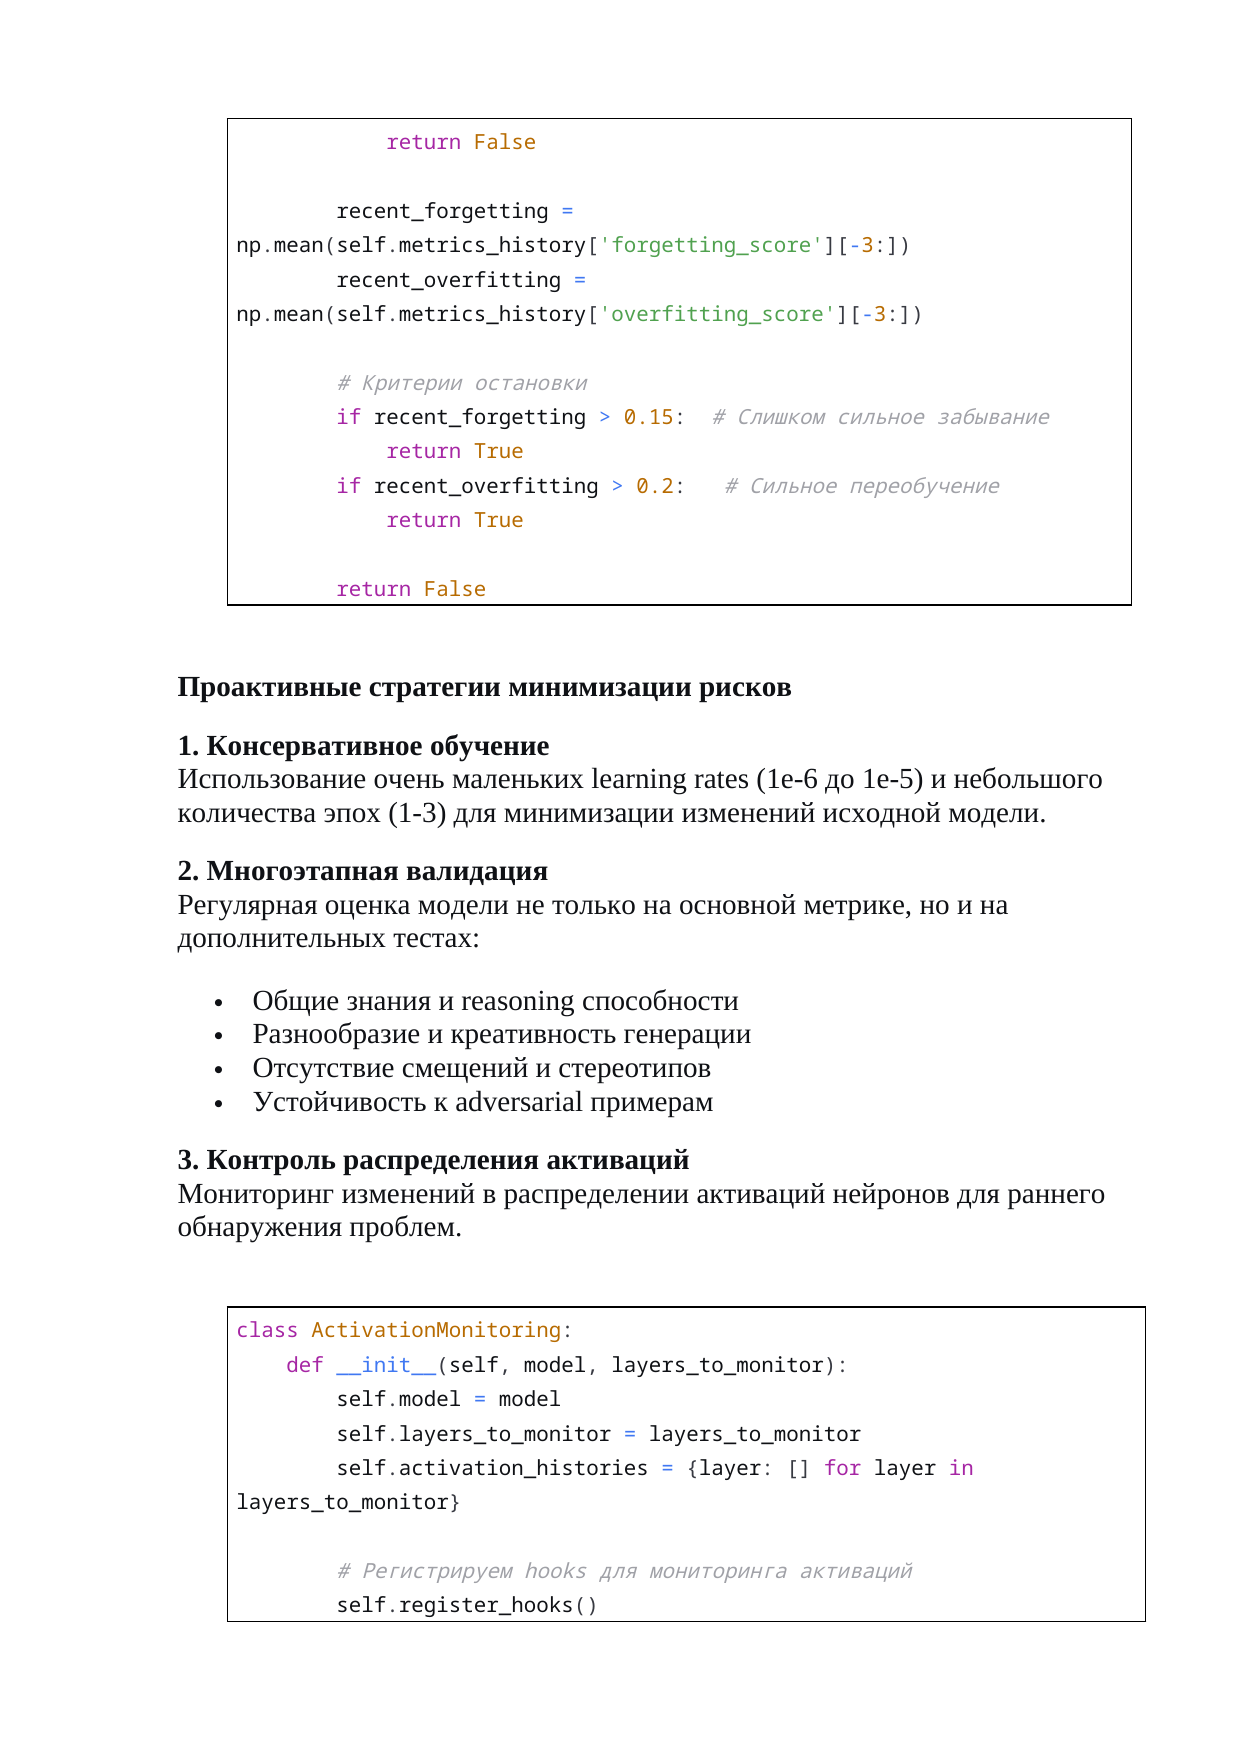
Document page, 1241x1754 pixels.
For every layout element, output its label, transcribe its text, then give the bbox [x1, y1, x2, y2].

text # Регистрируем hooks для мониторинга активаций [228, 1547, 1145, 1581]
text class ActivationMonitoring: [228, 1308, 1145, 1341]
text self.activation_histories = {layer: [] for layer in layers_to_monitor} [228, 1444, 1145, 1516]
list Разнообразие и креативность генерации [215, 1017, 1152, 1050]
text self.register_hooks() [228, 1581, 1145, 1621]
text 1. Консервативное обучение Использование очень маленьких learning rates (1e-6 до 1e-5) и небольшого количества эпох (1-3) для минимизации изменений исходной модели. [177, 728, 1152, 828]
text if recent_overfitting > 0.2: # Сильное переобучение [228, 462, 1131, 496]
text if recent_forgetting > 0.15: # Слишком сильное забывание [228, 393, 1131, 427]
text Проактивные стратегии минимизации рисков [177, 669, 1152, 703]
text return False [228, 565, 1131, 604]
text return False [228, 119, 1131, 156]
text 3. Контроль распределения активаций Мониторинг изменений в распределении активаций нейронов для раннего обнаружения проблем. [177, 1142, 1152, 1243]
list Отсутствие смещений и стереотипов [215, 1050, 1152, 1084]
text self.model = model [228, 1375, 1145, 1409]
text def __init__(self, model, layers_to_monitor): [228, 1341, 1145, 1375]
text # Критерии остановки [228, 359, 1131, 393]
text return True [228, 496, 1131, 534]
text recent_overfitting = np.mean(self.metrics_history['overfitting_score'][-3:]) [228, 256, 1131, 327]
text return True [228, 427, 1131, 462]
list Общие знания и reasoning способности [215, 983, 1152, 1017]
list Устойчивость к adversarial примерам [215, 1084, 1152, 1117]
text recent_forgetting = np.mean(self.metrics_history['forgetting_score'][-3:]) [228, 187, 1131, 256]
text self.layers_to_monitor = layers_to_monitor [228, 1409, 1145, 1444]
text 2. Многоэтапная валидация Регулярная оценка модели не только на основной метрике, но и на дополнительных тестах: [177, 853, 1152, 954]
